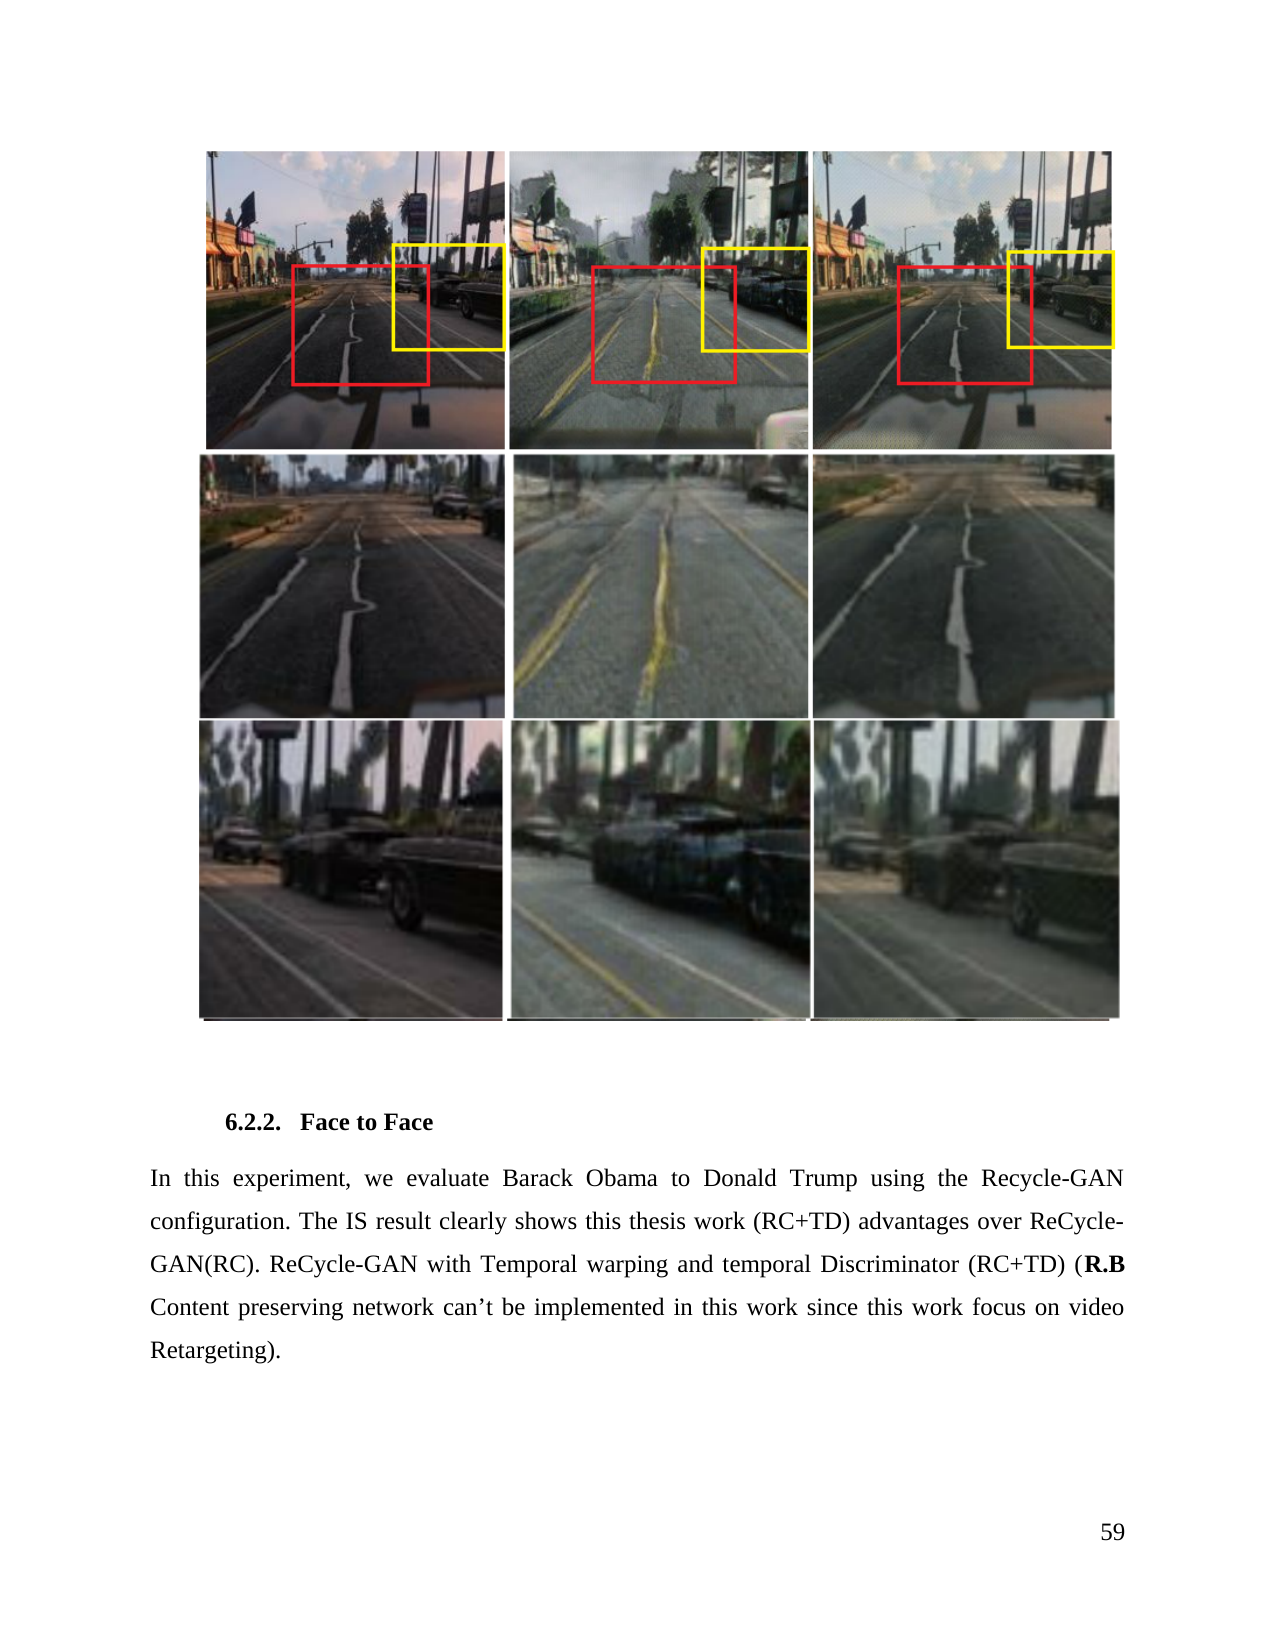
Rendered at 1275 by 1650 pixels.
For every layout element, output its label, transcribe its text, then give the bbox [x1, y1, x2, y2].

picture [198, 150, 1121, 1021]
subtitle Face to Face [225, 1107, 1125, 1136]
table_cell [188, 150, 1125, 1034]
text In this experiment, we evaluate Barack Obama to Donald Trump using the Recycle-GAN configuration. The IS result clearly shows this thesis work (RC+TD) advantages over ReCycle-GAN(RC). ReCycle-GAN with Temporal warping and temporal Discriminator (RC+TD) (R.B Content preserving network can’t be implemented in this work since this work focus on video Retargeting). [150, 1163, 1125, 1364]
